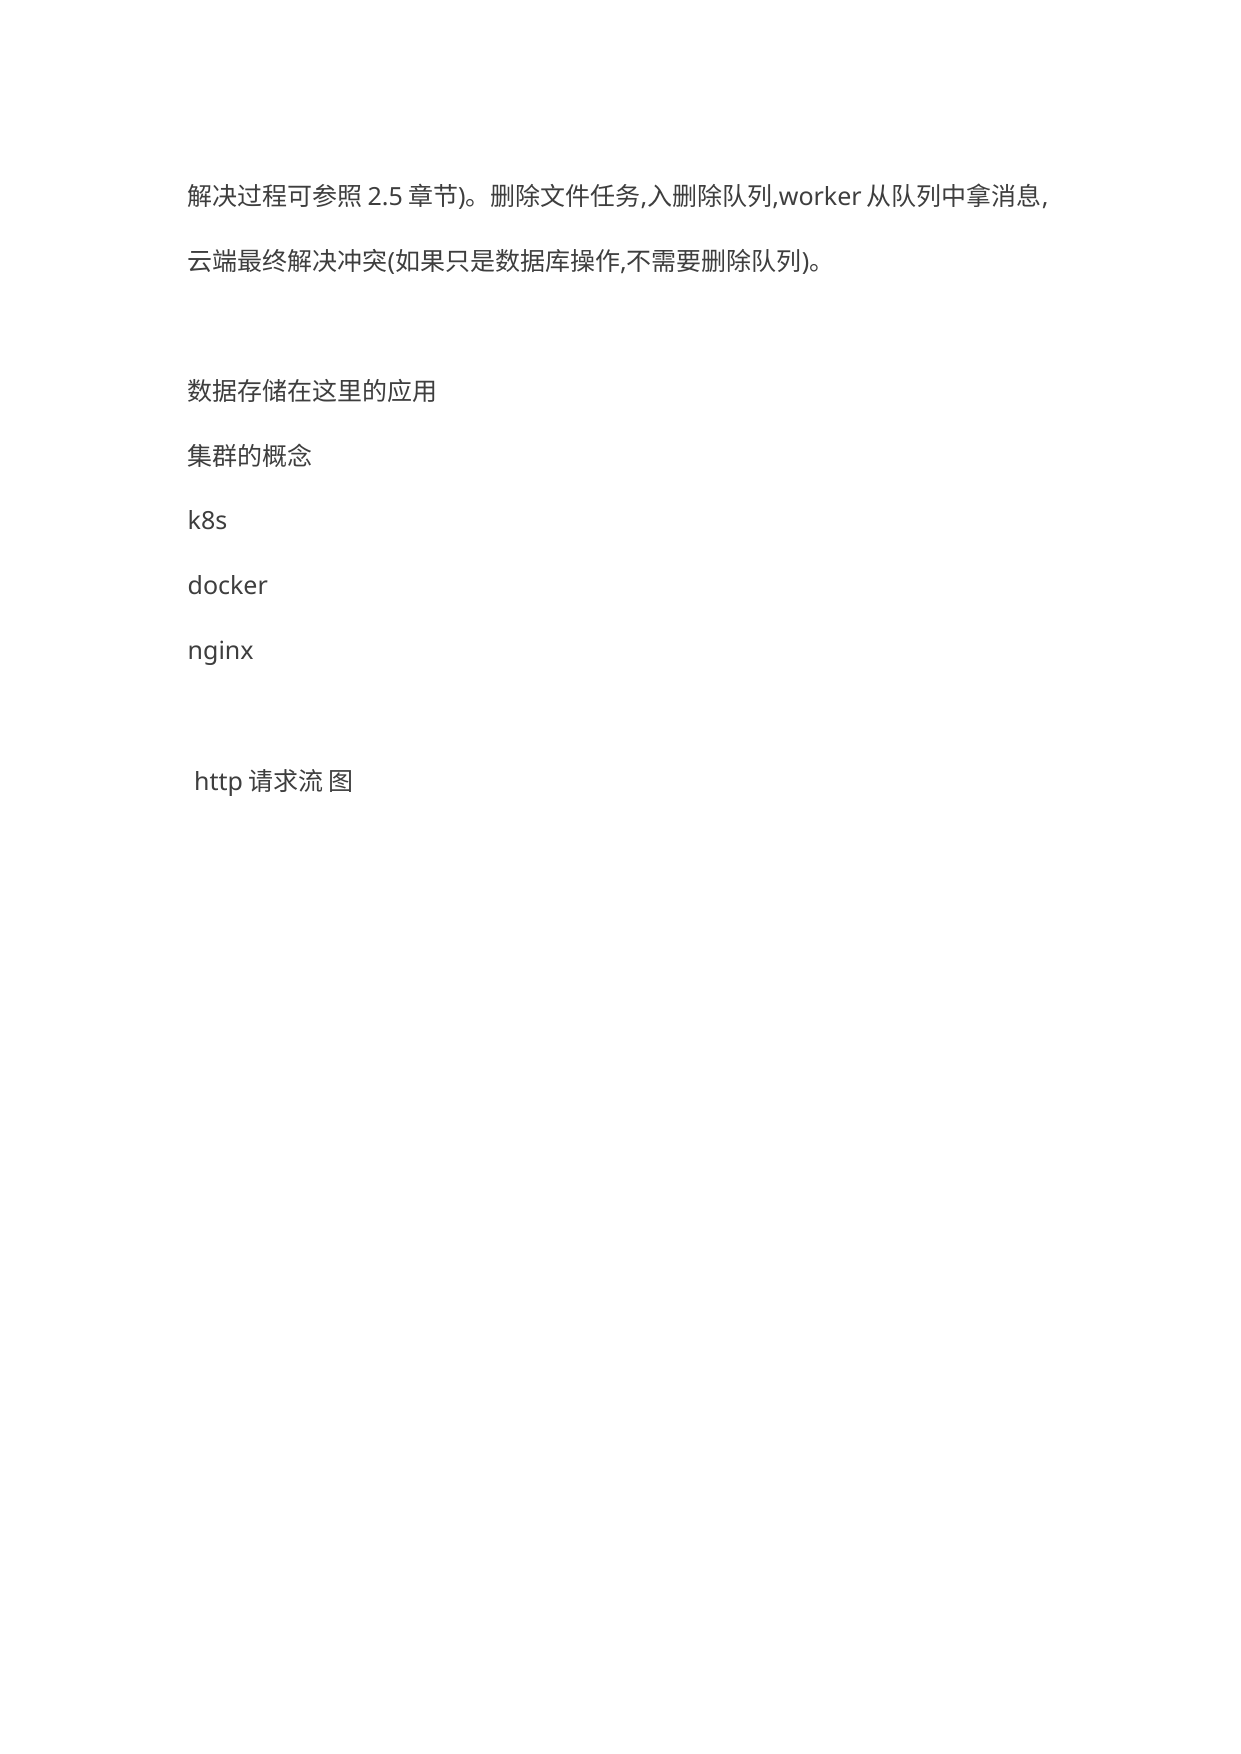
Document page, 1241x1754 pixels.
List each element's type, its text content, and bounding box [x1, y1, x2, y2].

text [187, 162, 1053, 292]
text k8s [187, 487, 1053, 552]
text 集群的概念 [187, 422, 1053, 487]
text 数据存储在这里的应用 [187, 357, 1053, 422]
text docker [187, 552, 1053, 617]
text nginx [187, 617, 1053, 682]
text http请求流 图 [187, 747, 1053, 812]
